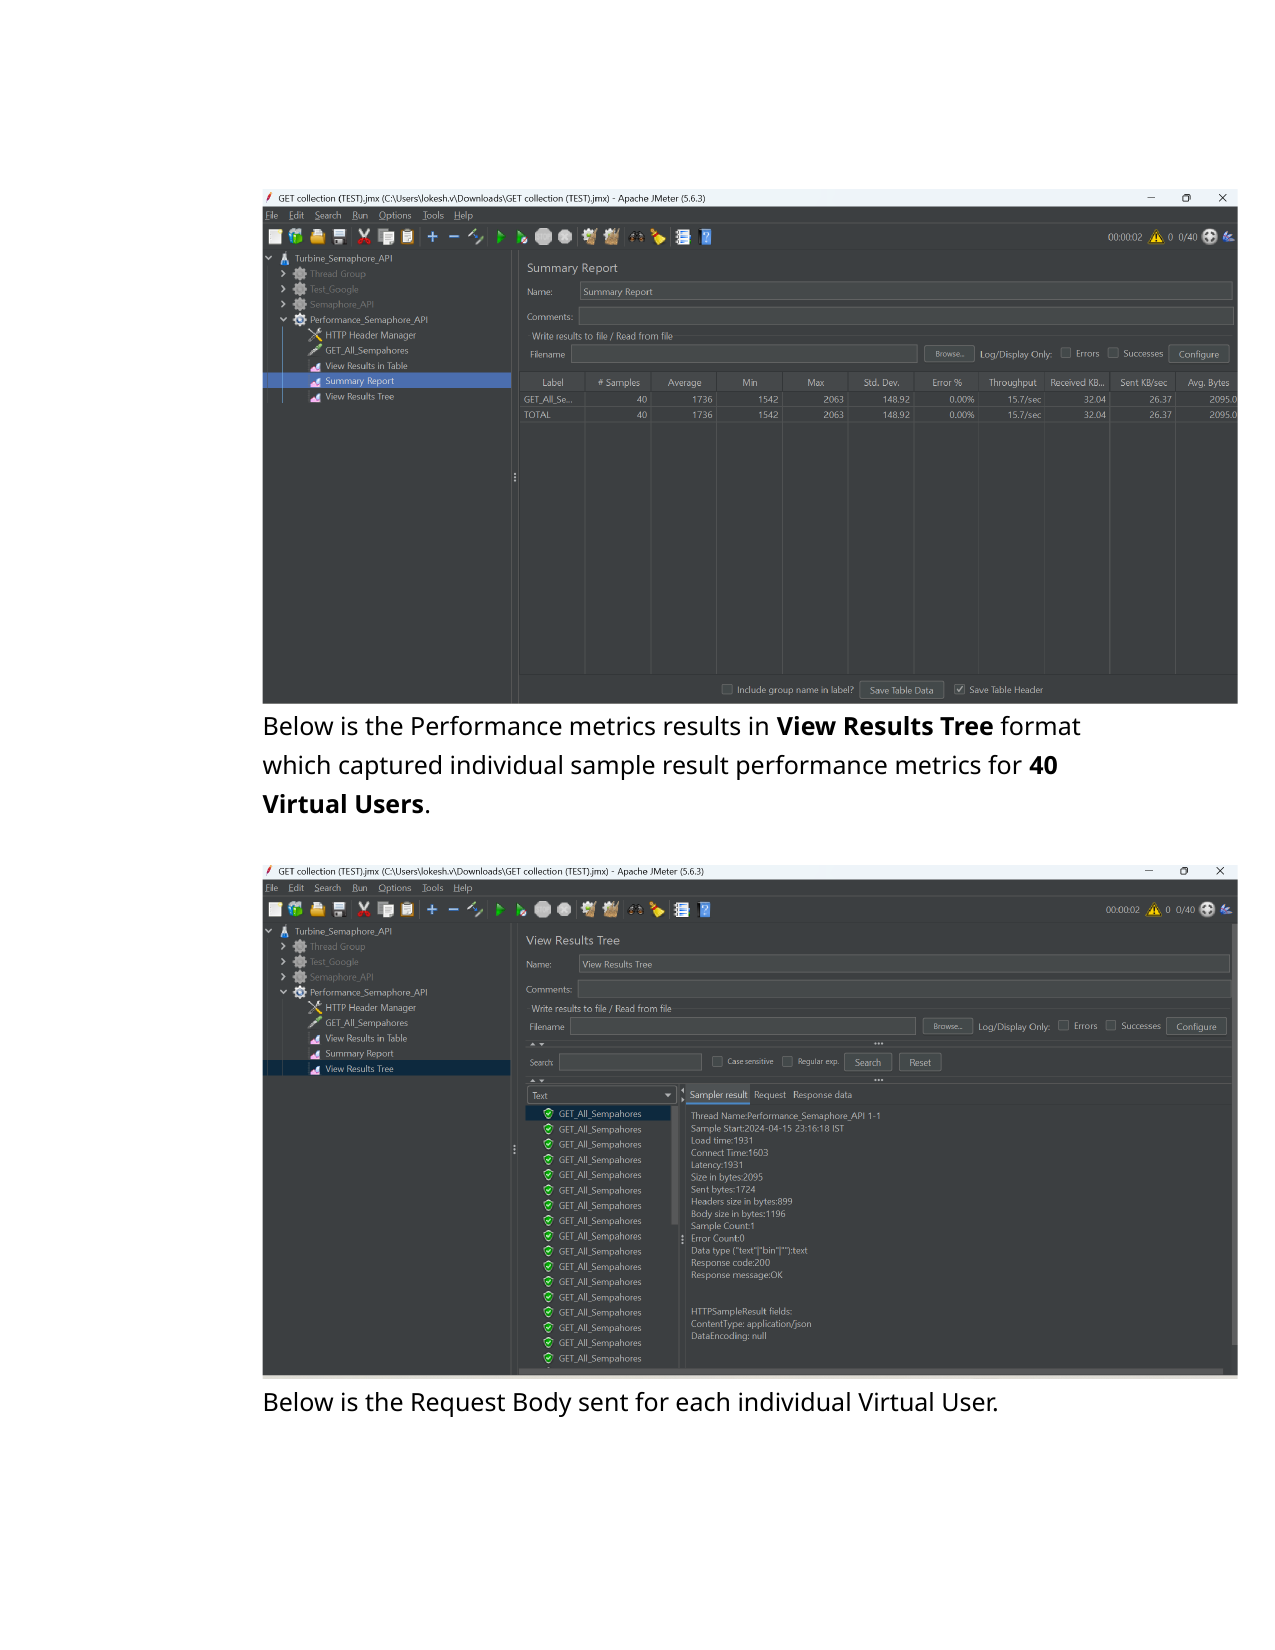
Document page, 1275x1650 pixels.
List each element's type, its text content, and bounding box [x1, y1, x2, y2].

list Below is the Performance metrics results in View Results Tree format which captured individual sample result performance metrics for 40 Virtual Users. [262, 708, 1125, 821]
picture [262, 189, 1238, 704]
picture [262, 865, 1238, 1379]
list Below is the Request Body sent for each individual Virtual User. [262, 1384, 1125, 1418]
